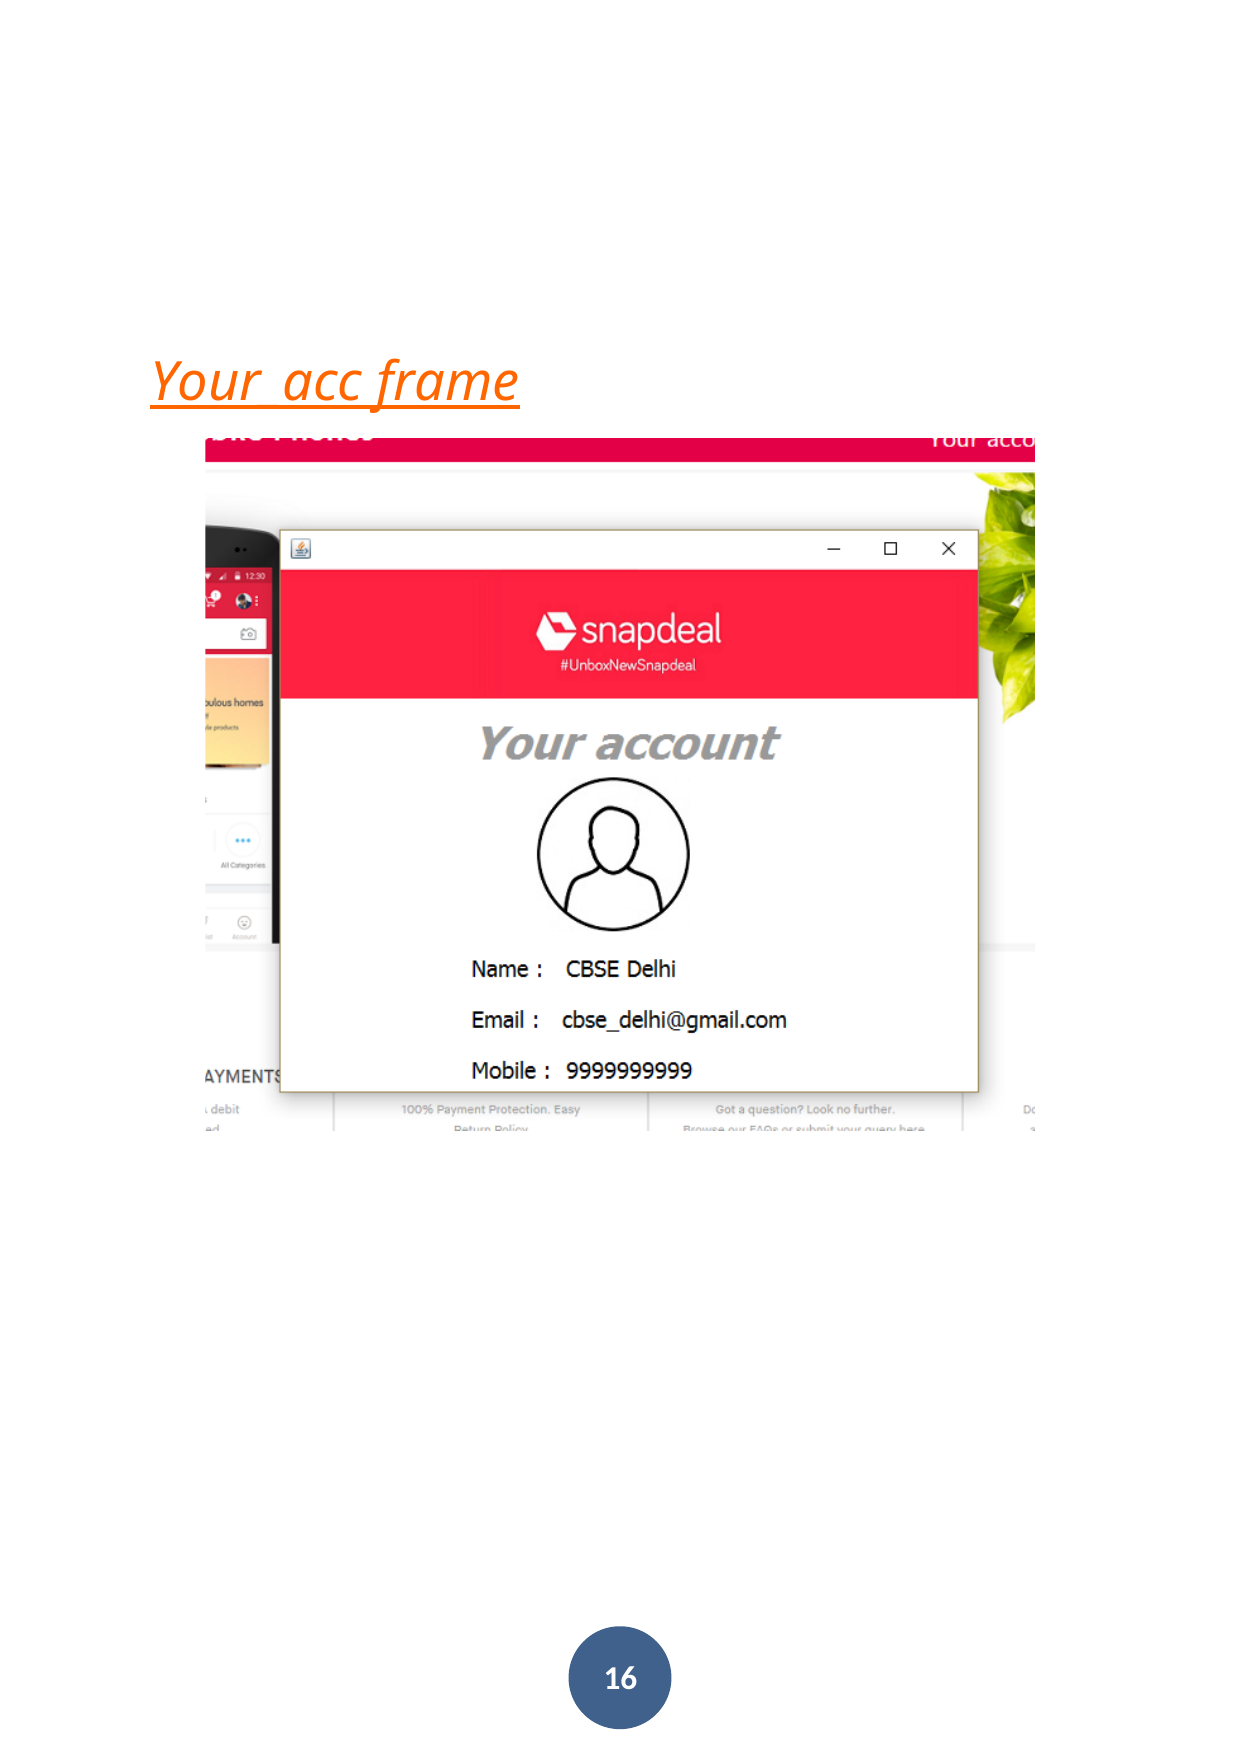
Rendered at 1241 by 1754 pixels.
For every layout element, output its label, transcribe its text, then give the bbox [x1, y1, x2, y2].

text Your_acc frame [150, 342, 1090, 416]
picture [205, 438, 1035, 1131]
